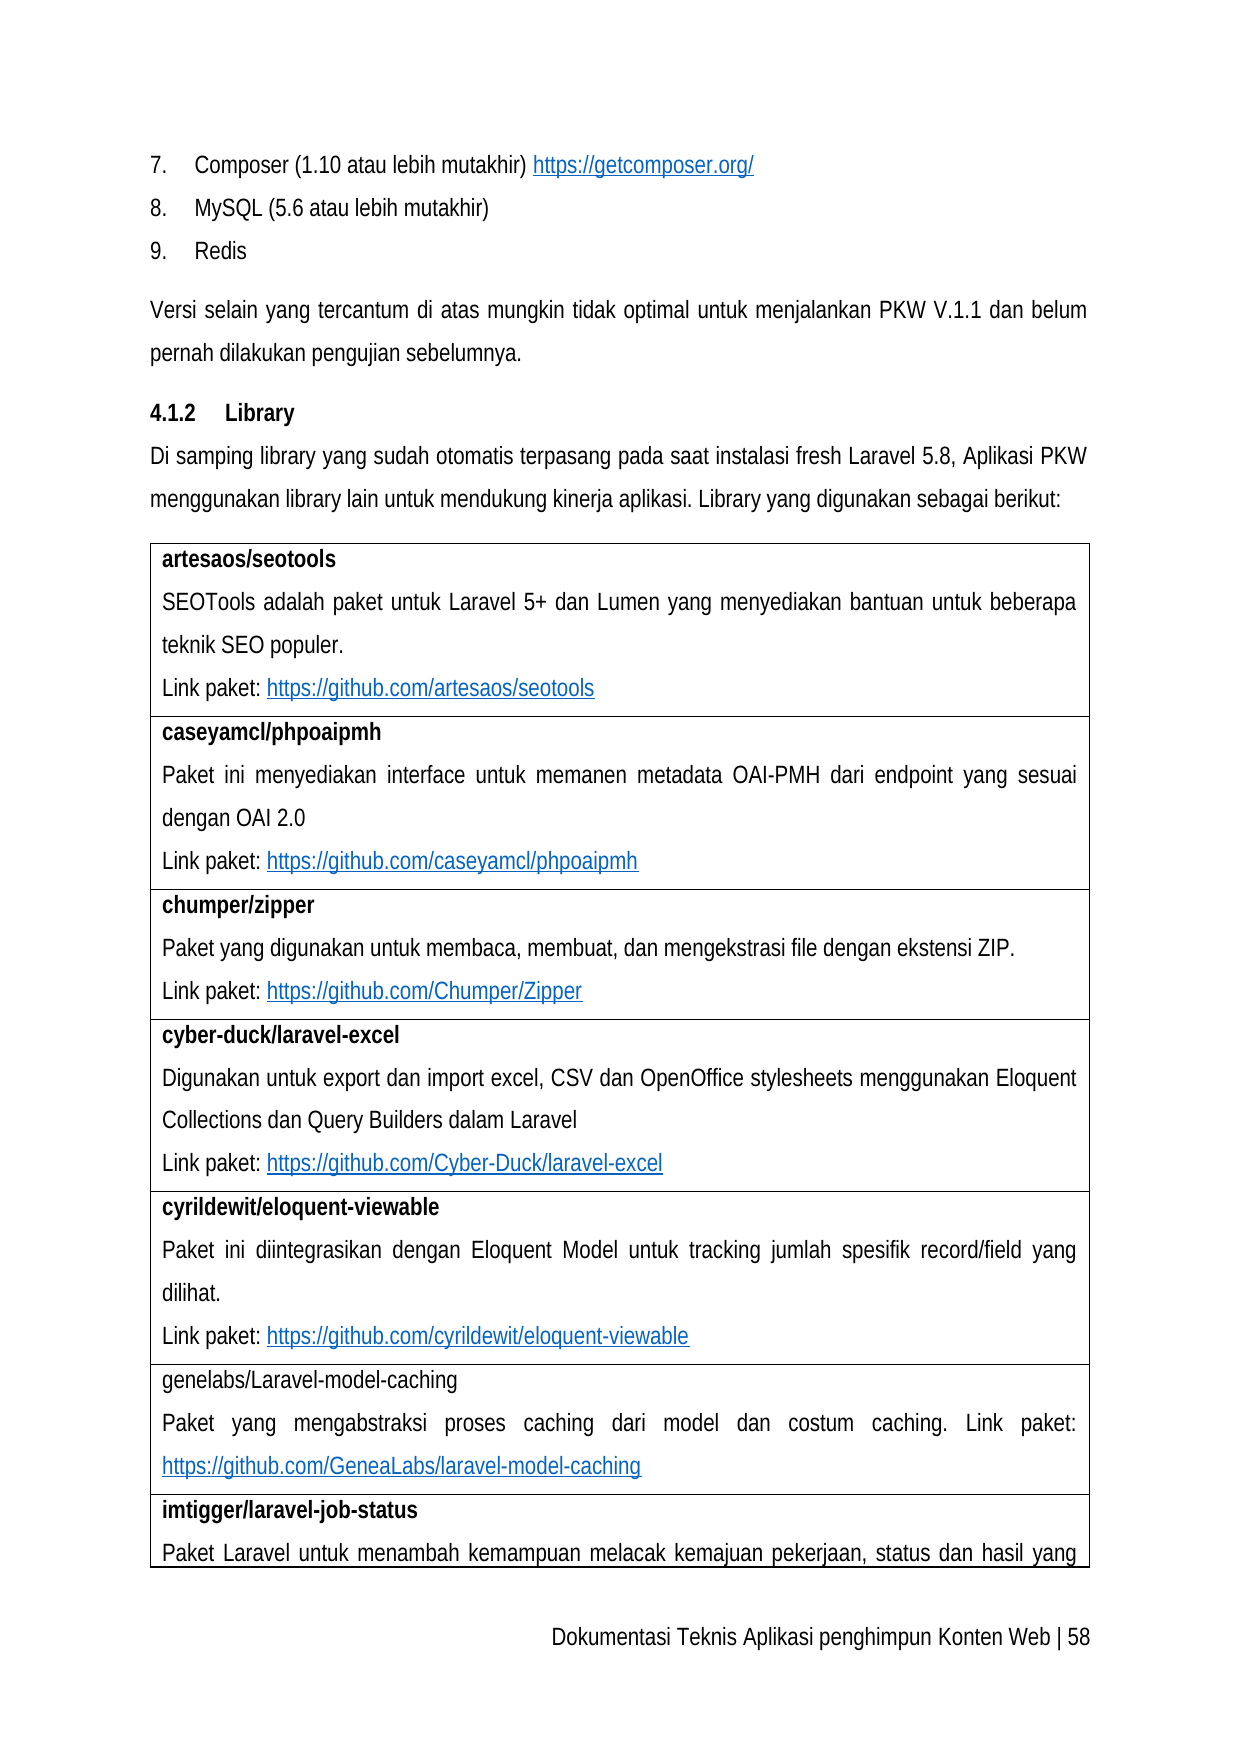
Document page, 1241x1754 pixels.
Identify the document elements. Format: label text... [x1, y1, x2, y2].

table_cell cyber-duck/laravel-excel Digunakan untuk export dan import excel, CSV dan OpenOffice stylesheets menggunakan Eloquent Collections dan Query Builders dalam Laravel Link paket: https://github.com/Cyber-Duck/laravel-excel [151, 1020, 1089, 1191]
list MySQL (5.6 atau lebih mutakhir) [150, 193, 1090, 222]
table_cell cyrildewit/eloquent-viewable Paket ini diintegrasikan dengan Eloquent Model untuk tracking jumlah spesifik record/field yang dilihat. Link paket: https://github.com/cyrildewit/eloquent-viewable [151, 1192, 1089, 1364]
text Di samping library yang sudah otomatis terpasang pada saat instalasi fresh Laravel 5.8, Aplikasi PKW menggunakan library lain untuk mendukung kinerja aplikasi. Library yang digunakan sebagai berikut: [150, 441, 1090, 512]
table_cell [151, 1495, 1089, 1566]
table_cell genelabs/Laravel-model-caching Paket yang mengabstraksi proses caching dari model dan costum caching. Link paket: https://github.com/GeneaLabs/laravel-model-caching [151, 1365, 1089, 1494]
list Redis [150, 236, 1090, 264]
text Versi selain yang tercantum di atas mungkin tidak optimal untuk menjalankan PKW V.1.1 dan belum pernah dilakukan pengujian sebelumnya. [150, 295, 1090, 367]
subtitle Library [150, 398, 1090, 427]
table_cell chumper/zipper Paket yang digunakan untuk membaca, membuat, dan mengekstrasi file dengan ekstensi ZIP. Link paket: https://github.com/Chumper/Zipper [151, 890, 1089, 1018]
list Composer (1.10 atau lebih mutakhir) https://getcomposer.org/ [150, 150, 1090, 179]
table_header artesaos/seotools SEOTools adalah paket untuk Laravel 5+ dan Lumen yang menyediakan bantuan untuk beberapa teknik SEO populer. Link paket: https://github.com/artesaos/seotools [151, 544, 1089, 716]
table_cell caseyamcl/phpoaipmh Paket ini menyediakan interface untuk memanen metadata OAI-PMH dari endpoint yang sesuai dengan OAI 2.0 Link paket: https://github.com/caseyamcl/phpoaipmh [151, 717, 1089, 889]
